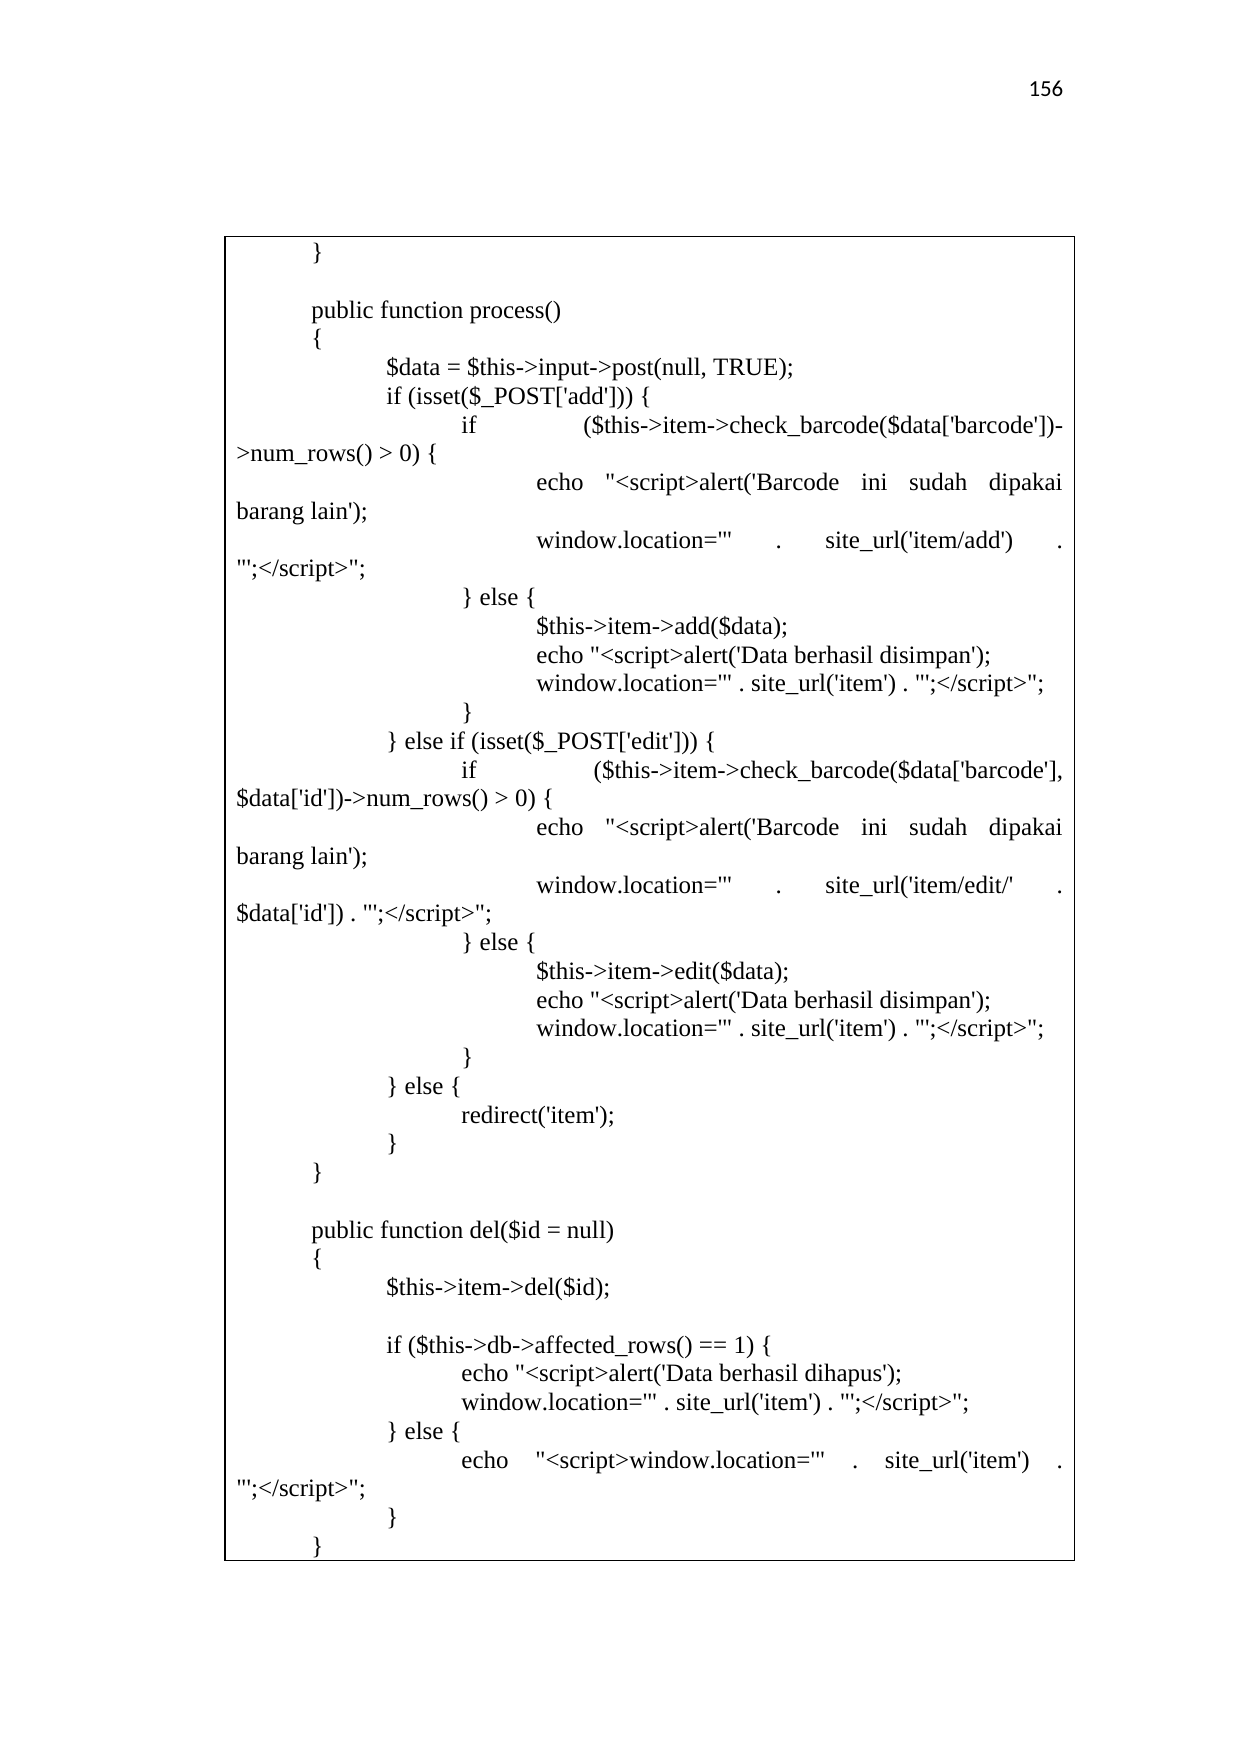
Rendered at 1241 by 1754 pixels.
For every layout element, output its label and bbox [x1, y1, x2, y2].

table_cell [226, 237, 1074, 1560]
